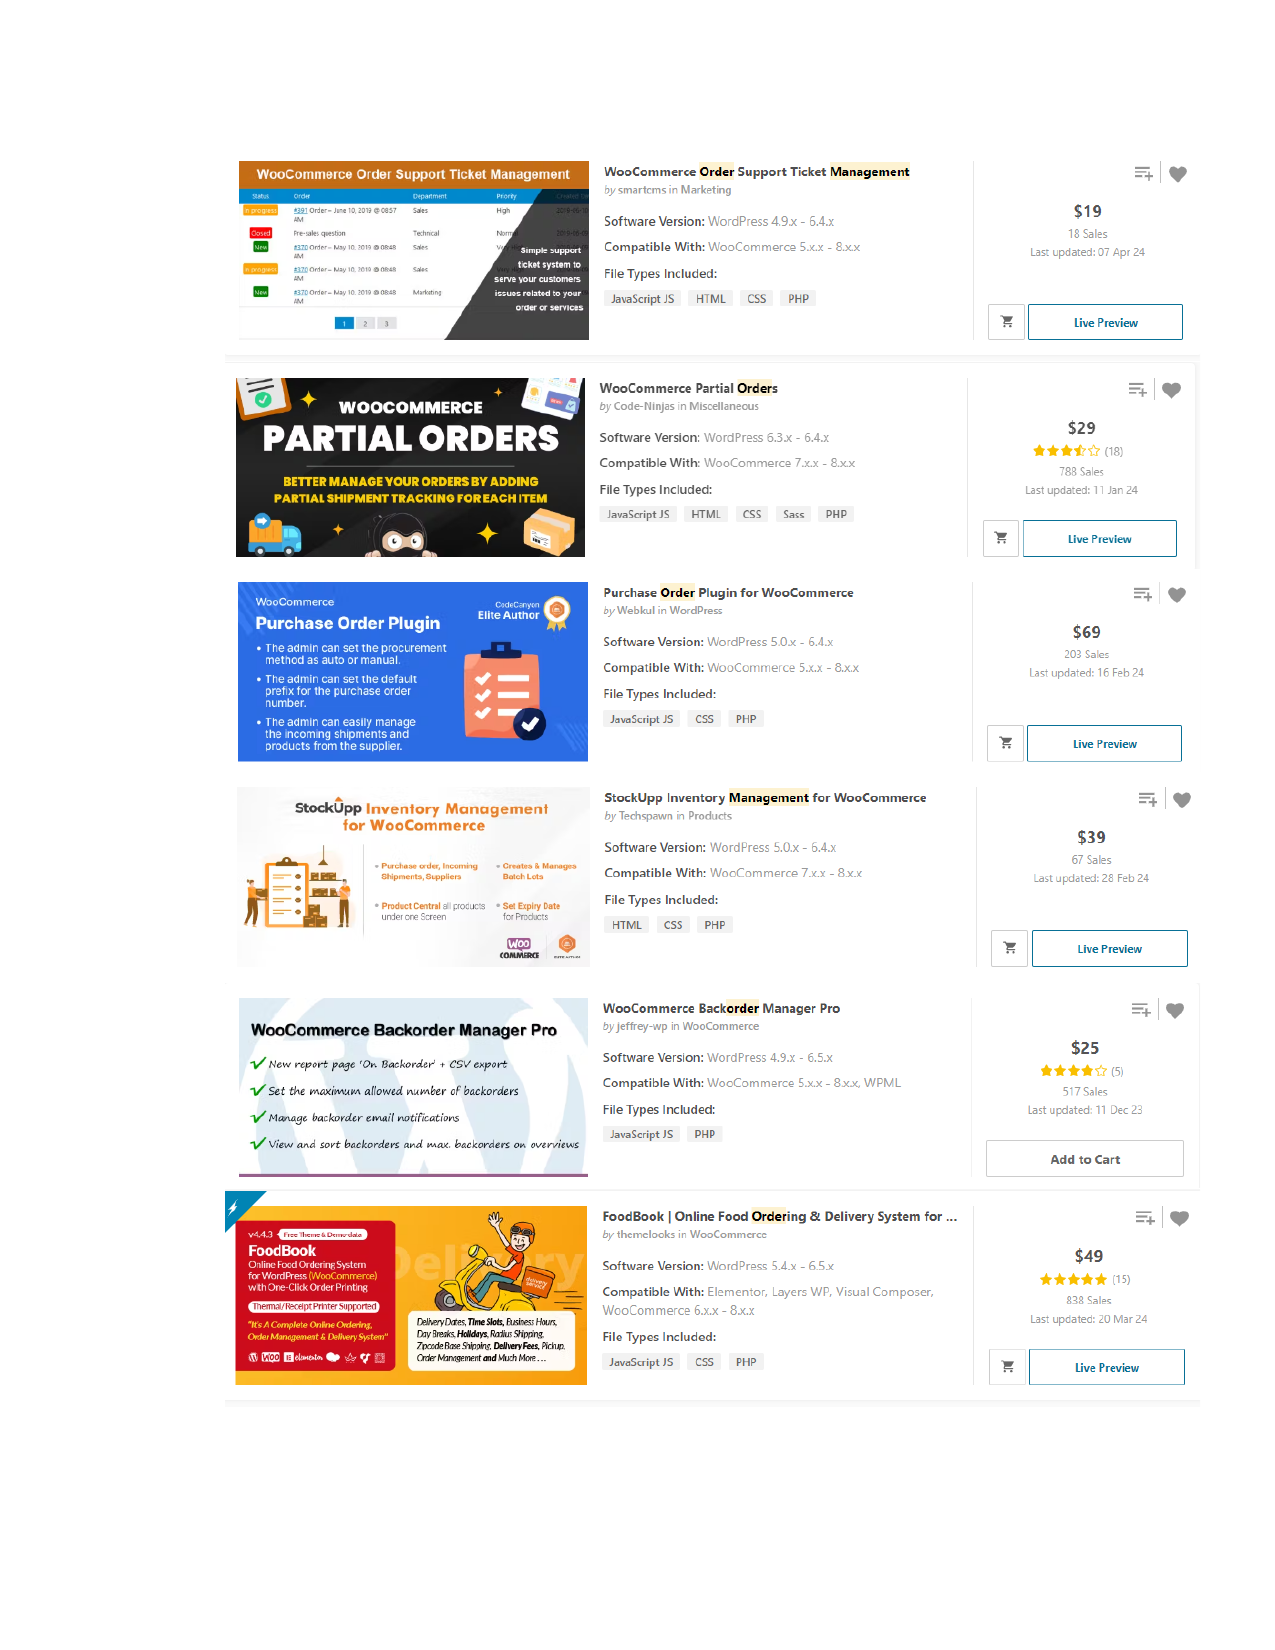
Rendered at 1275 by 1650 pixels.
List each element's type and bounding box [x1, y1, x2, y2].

picture [225, 1189, 1200, 1407]
picture [225, 150, 1200, 361]
picture [225, 362, 1200, 569]
picture [225, 773, 1200, 981]
picture [225, 983, 1200, 1188]
picture [225, 570, 1200, 772]
